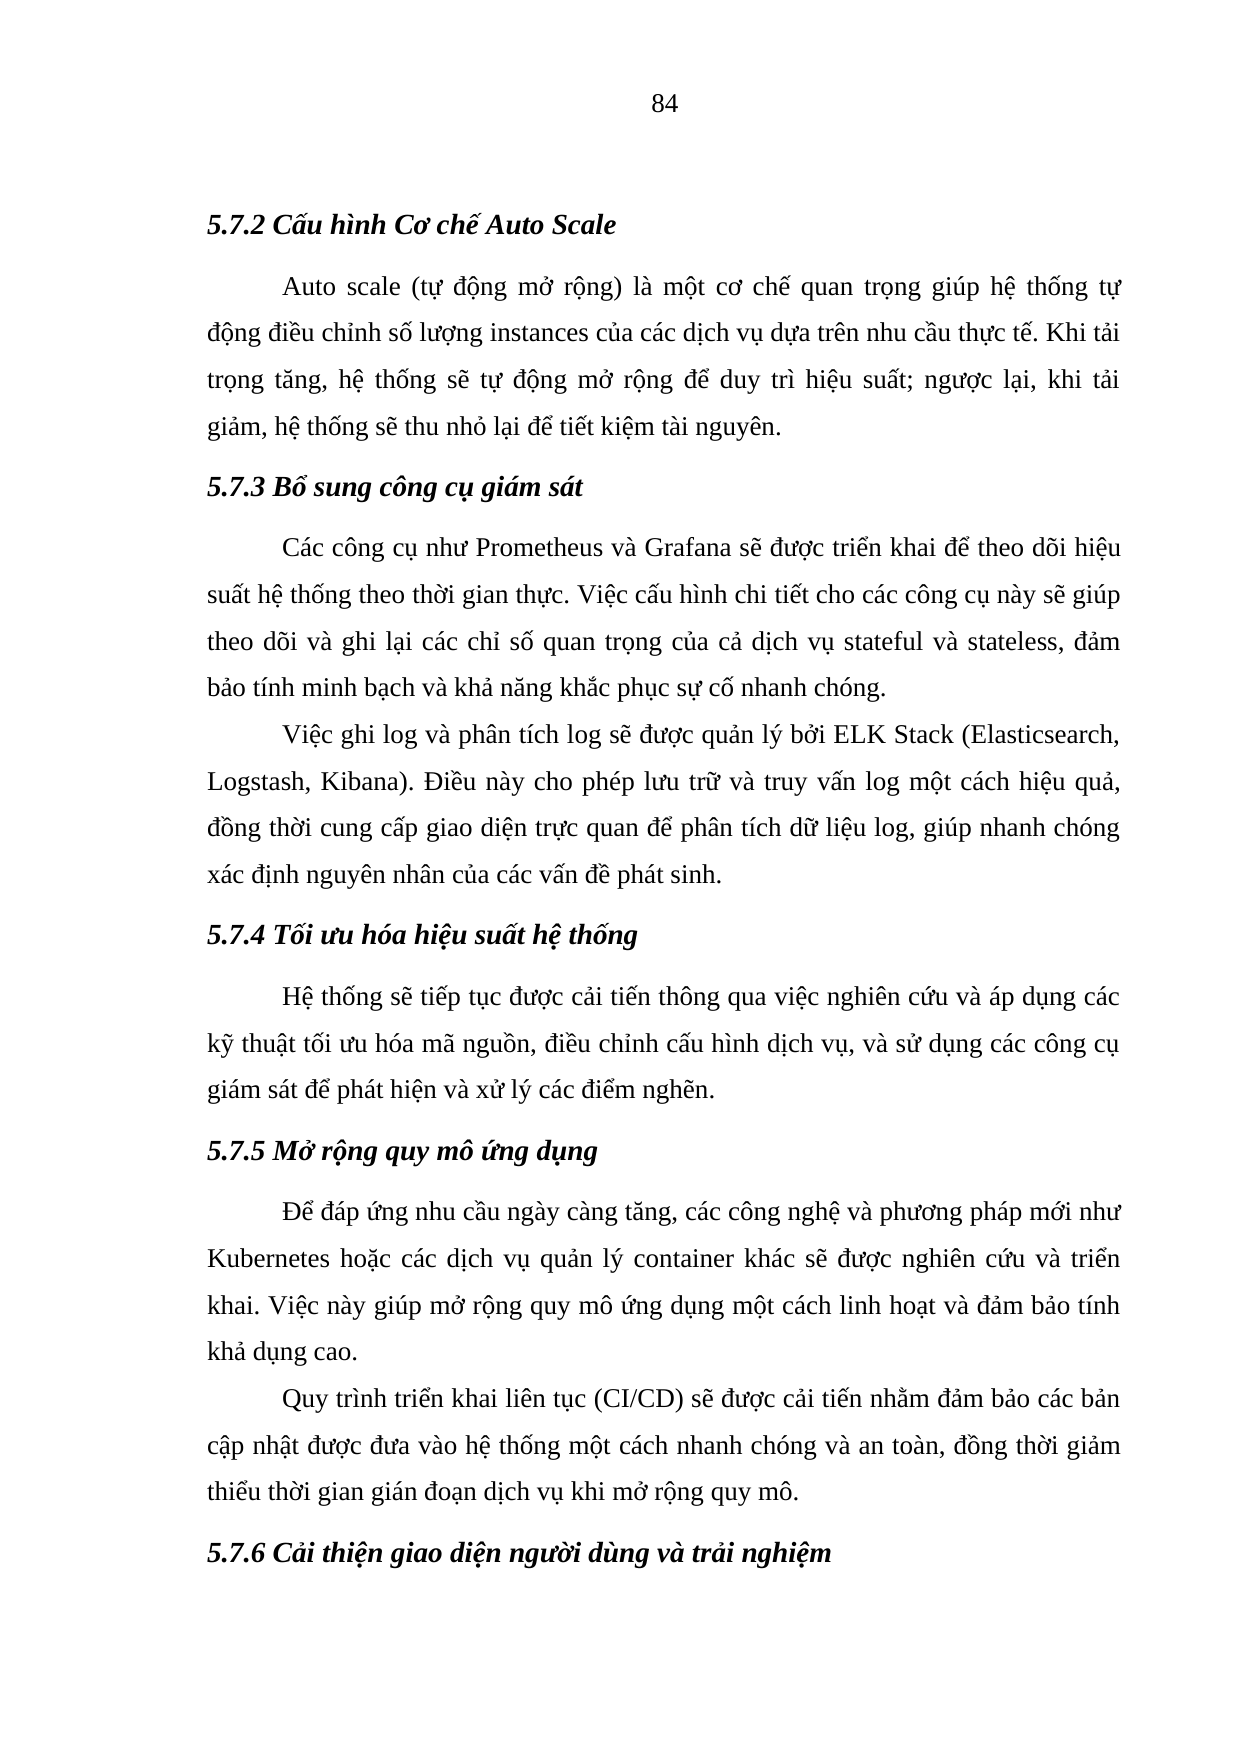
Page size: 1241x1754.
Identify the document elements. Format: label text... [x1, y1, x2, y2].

text Auto scale (tự động mở rộng) là một cơ chế quan trọng giúp hệ thống tự động điều chỉnh số lượng instances của các dịch vụ dựa trên nhu cầu thực tế. Khi tải trọng tăng, hệ thống sẽ tự động mở rộng để duy trì hiệu suất; ngược lại, khi tải giảm, hệ thống sẽ thu nhỏ lại để tiết kiệm tài nguyên. [207, 269, 1122, 441]
text Để đáp ứng nhu cầu ngày càng tăng, các công nghệ và phương pháp mới như Kubernetes hoặc các dịch vụ quản lý container khác sẽ được nghiên cứu và triển khai. Việc này giúp mở rộng quy mô ứng dụng một cách linh hoạt và đảm bảo tính khả dụng cao. [207, 1196, 1122, 1367]
subtitle Bổ sung công cụ giám sát [207, 469, 1122, 502]
text Việc ghi log và phân tích log sẽ được quản lý bởi ELK Stack (Elasticsearch, Logstash, Kibana). Điều này cho phép lưu trữ và truy vấn log một cách hiệu quả, đồng thời cung cấp giao diện trực quan để phân tích dữ liệu log, giúp nhanh chóng xác định nguyên nhân của các vấn đề phát sinh. [207, 718, 1122, 889]
text Hệ thống sẽ tiếp tục được cải tiến thông qua việc nghiên cứu và áp dụng các kỹ thuật tối ưu hóa mã nguồn, điều chỉnh cấu hình dịch vụ, và sử dụng các công cụ giám sát để phát hiện và xử lý các điểm nghẽn. [207, 980, 1122, 1105]
subtitle Cấu hình Cơ chế Auto Scale [207, 207, 1122, 240]
subtitle Tối ưu hóa hiệu suất hệ thống [207, 917, 1122, 951]
subtitle Mở rộng quy mô ứng dụng [207, 1133, 1122, 1166]
text Các công cụ như Prometheus và Grafana sẽ được triển khai để theo dõi hiệu suất hệ thống theo thời gian thực. Việc cấu hình chi tiết cho các công cụ này sẽ giúp theo dõi và ghi lại các chỉ số quan trọng của cả dịch vụ stateful và stateless, đảm bảo tính minh bạch và khả năng khắc phục sự cố nhanh chóng. [207, 532, 1122, 703]
text Quy trình triển khai liên tục (CI/CD) sẽ được cải tiến nhằm đảm bảo các bản cập nhật được đưa vào hệ thống một cách nhanh chóng và an toàn, đồng thời giảm thiểu thời gian gián đoạn dịch vụ khi mở rộng quy mô. [207, 1382, 1122, 1507]
subtitle Cải thiện giao diện người dùng và trải nghiệm [207, 1535, 1122, 1568]
